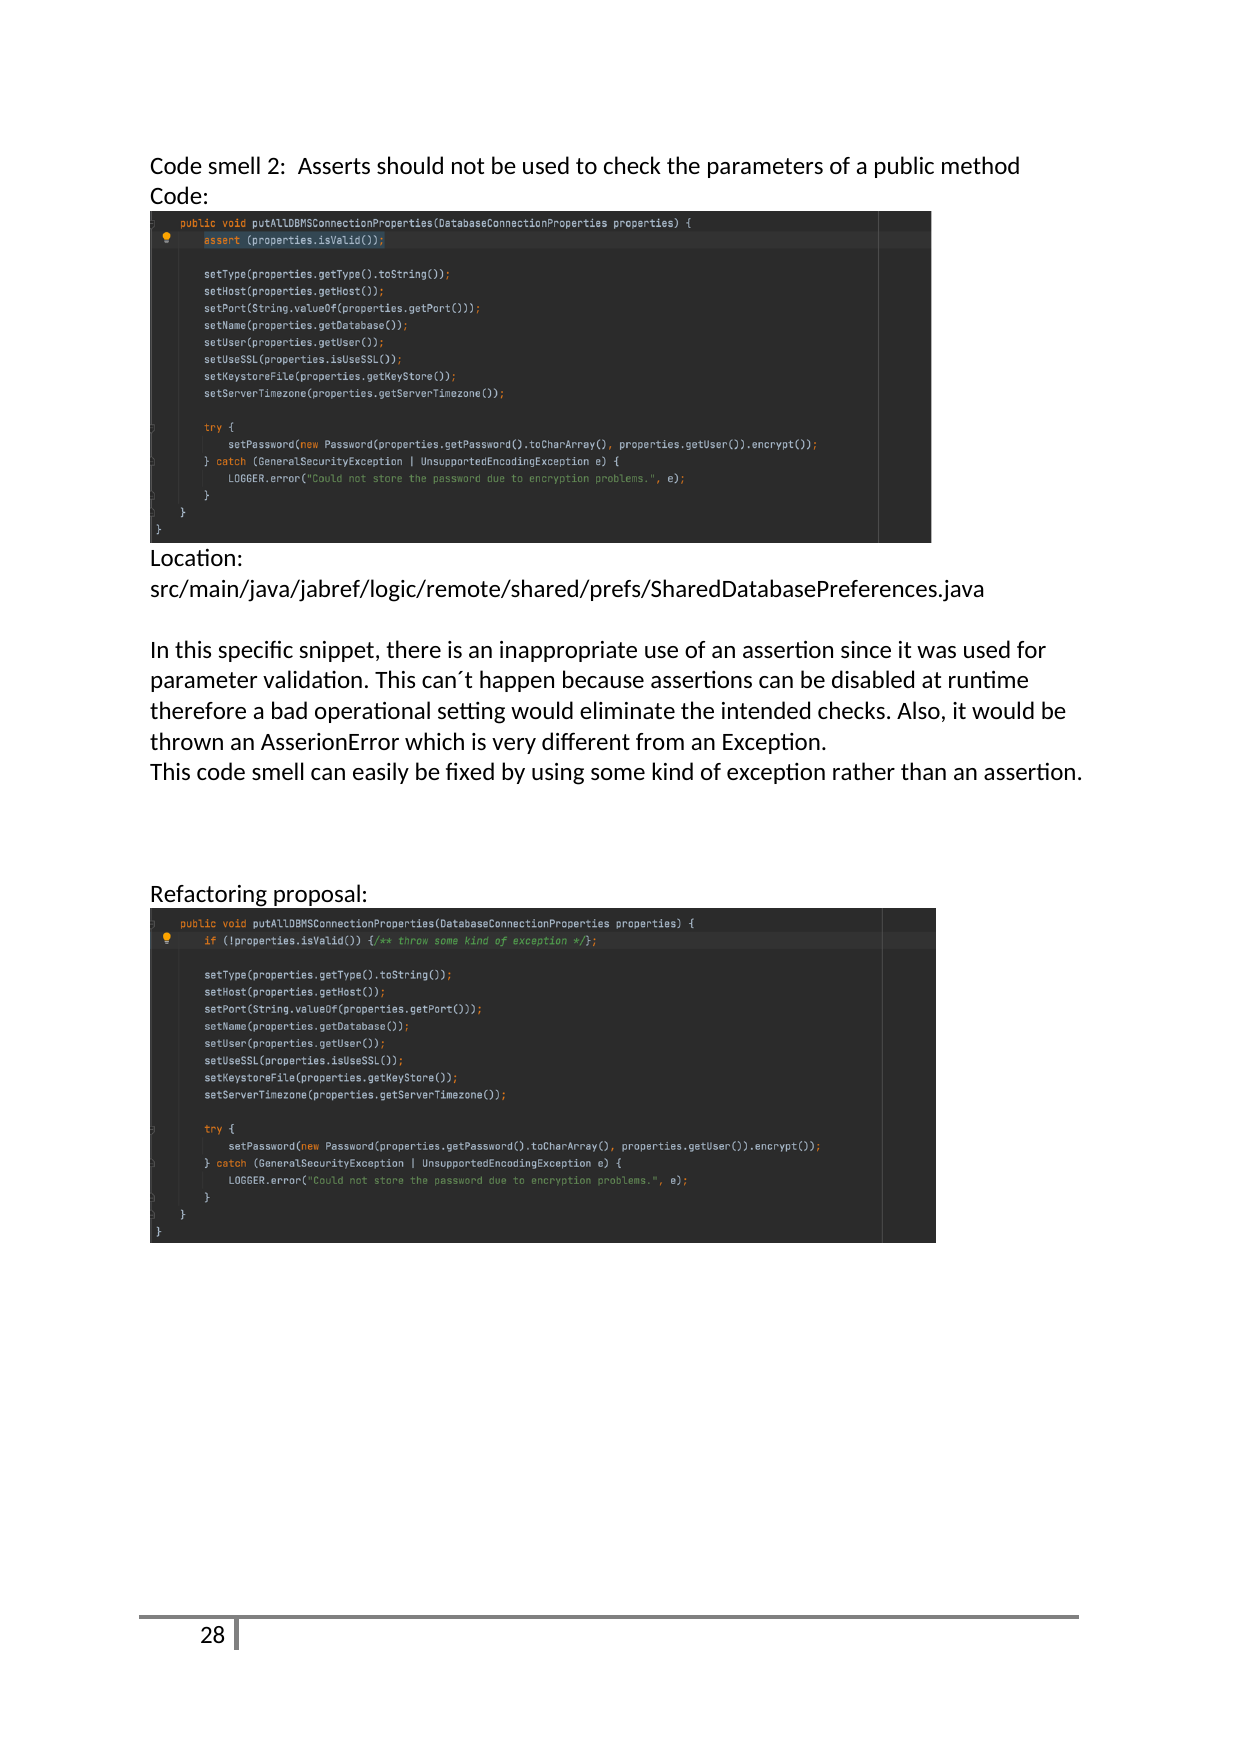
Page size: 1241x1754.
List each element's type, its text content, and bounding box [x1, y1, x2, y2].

text src/main/java/jabref/logic/remote/shared/prefs/SharedDatabasePreferences.java [150, 573, 1090, 604]
text In this specific snippet, there is an inappropriate use of an assertion since it was used for parameter validation. This can´t happen because assertions can be disabled at runtime therefore a bad operational setting would eliminate the intended checks. Also, it would be thrown an AsserionError which is very different from an Exception. [150, 634, 1090, 756]
text Refactoring proposal: [150, 878, 1090, 909]
text This code smell can easily be fixed by using some kind of exception rather than an assertion. [150, 756, 1090, 787]
text Code: [150, 181, 1090, 211]
text Code smell 2: Asserts should not be used to check the parameters of a public method [150, 150, 1090, 181]
picture [150, 211, 932, 543]
picture [150, 908, 936, 1243]
text Location: [150, 543, 1090, 573]
